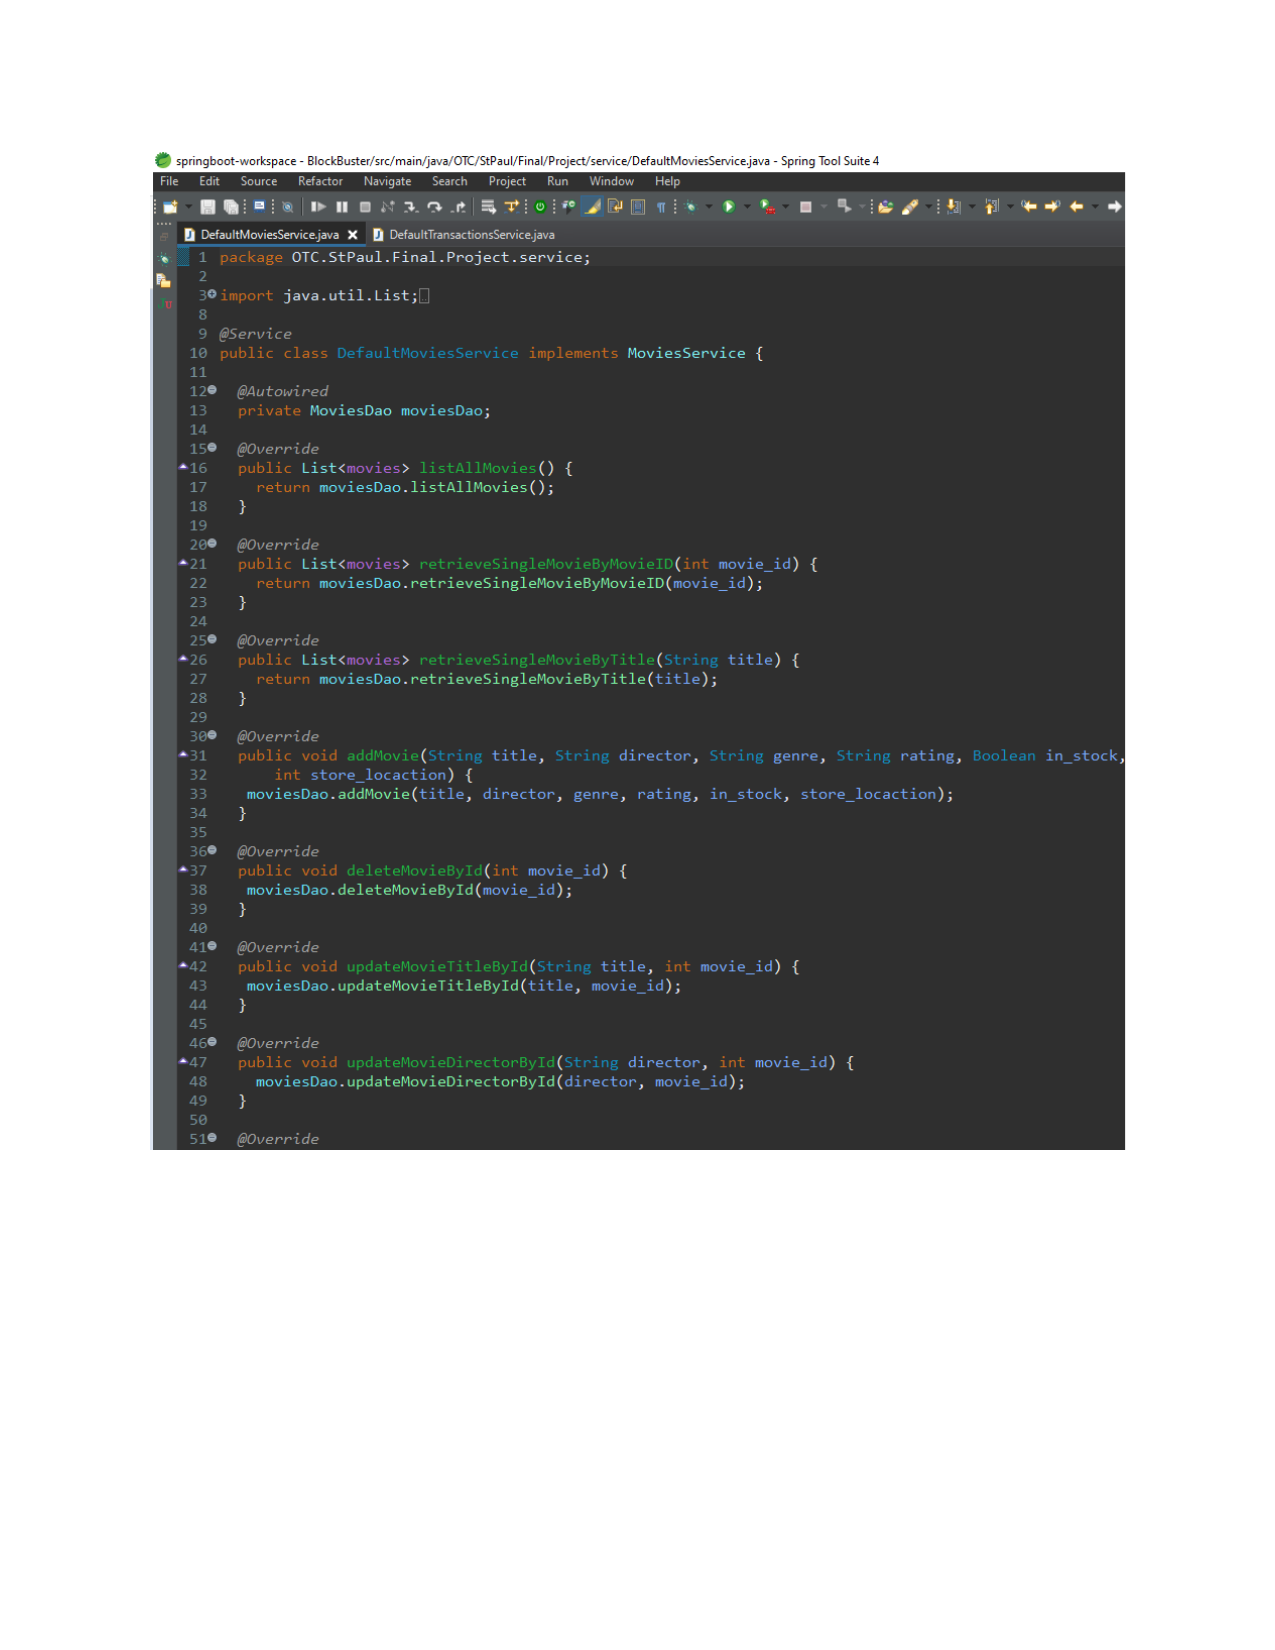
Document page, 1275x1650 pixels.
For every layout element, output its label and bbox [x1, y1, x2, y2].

picture [150, 150, 1125, 1150]
